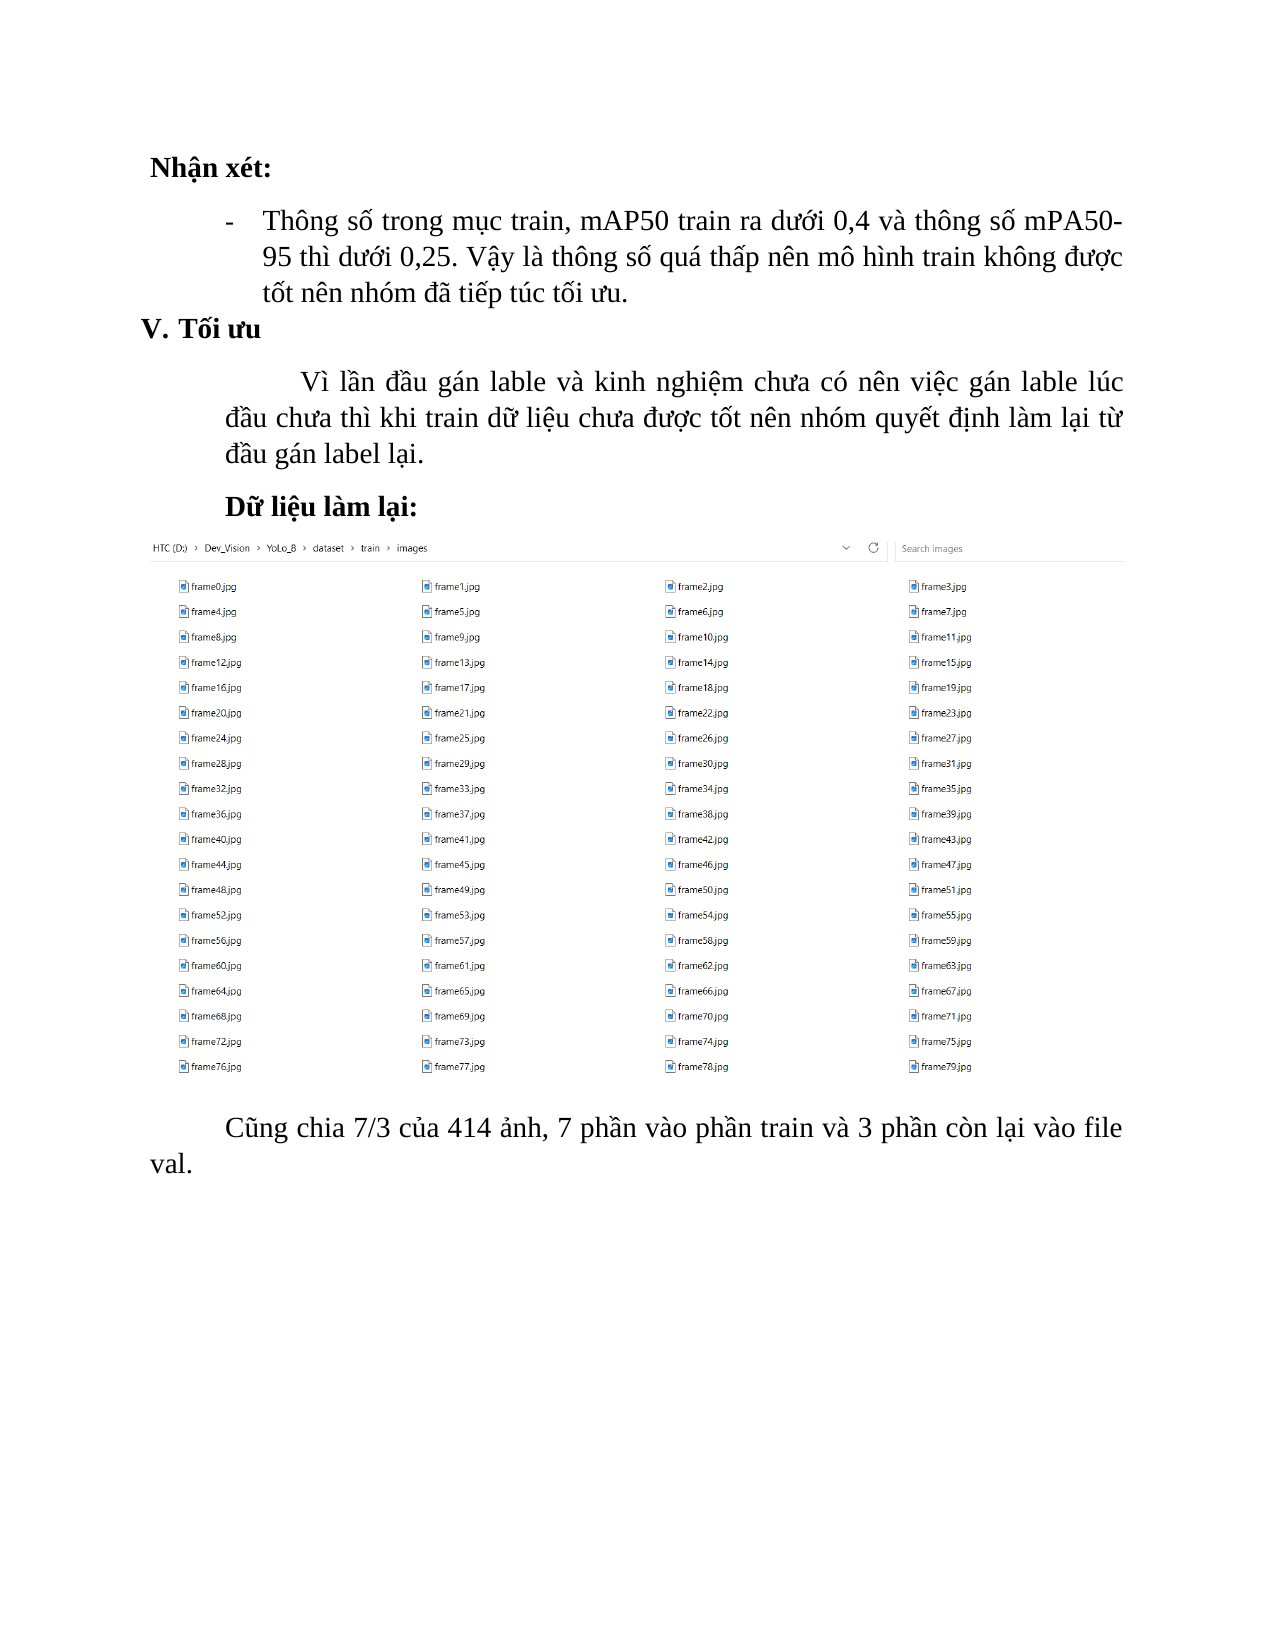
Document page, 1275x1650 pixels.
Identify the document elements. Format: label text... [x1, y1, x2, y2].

text Dữ liệu làm lại: [150, 489, 1125, 523]
text Vì lần đầu gán lable và kinh nghiệm chưa có nên việc gán lable lúc đầu chưa thì khi train dữ liệu chưa được tốt nên nhóm quyết định làm lại từ đầu gán label lại. [225, 364, 1125, 470]
text Nhận xét: [150, 150, 1125, 183]
picture [150, 542, 1125, 1092]
list Tối ưu [141, 311, 1125, 345]
text Cũng chia 7/3 của 414 ảnh, 7 phần vào phần train và 3 phần còn lại vào file val. [150, 1110, 1125, 1180]
list Thông số trong mục train, mAP50 train ra dưới 0,4 và thông số mPA50-95 thì dưới 0,25. Vậy là thông số quá thấp nên mô hình train không được tốt nên nhóm đã tiếp túc tối ưu. [225, 203, 1125, 309]
